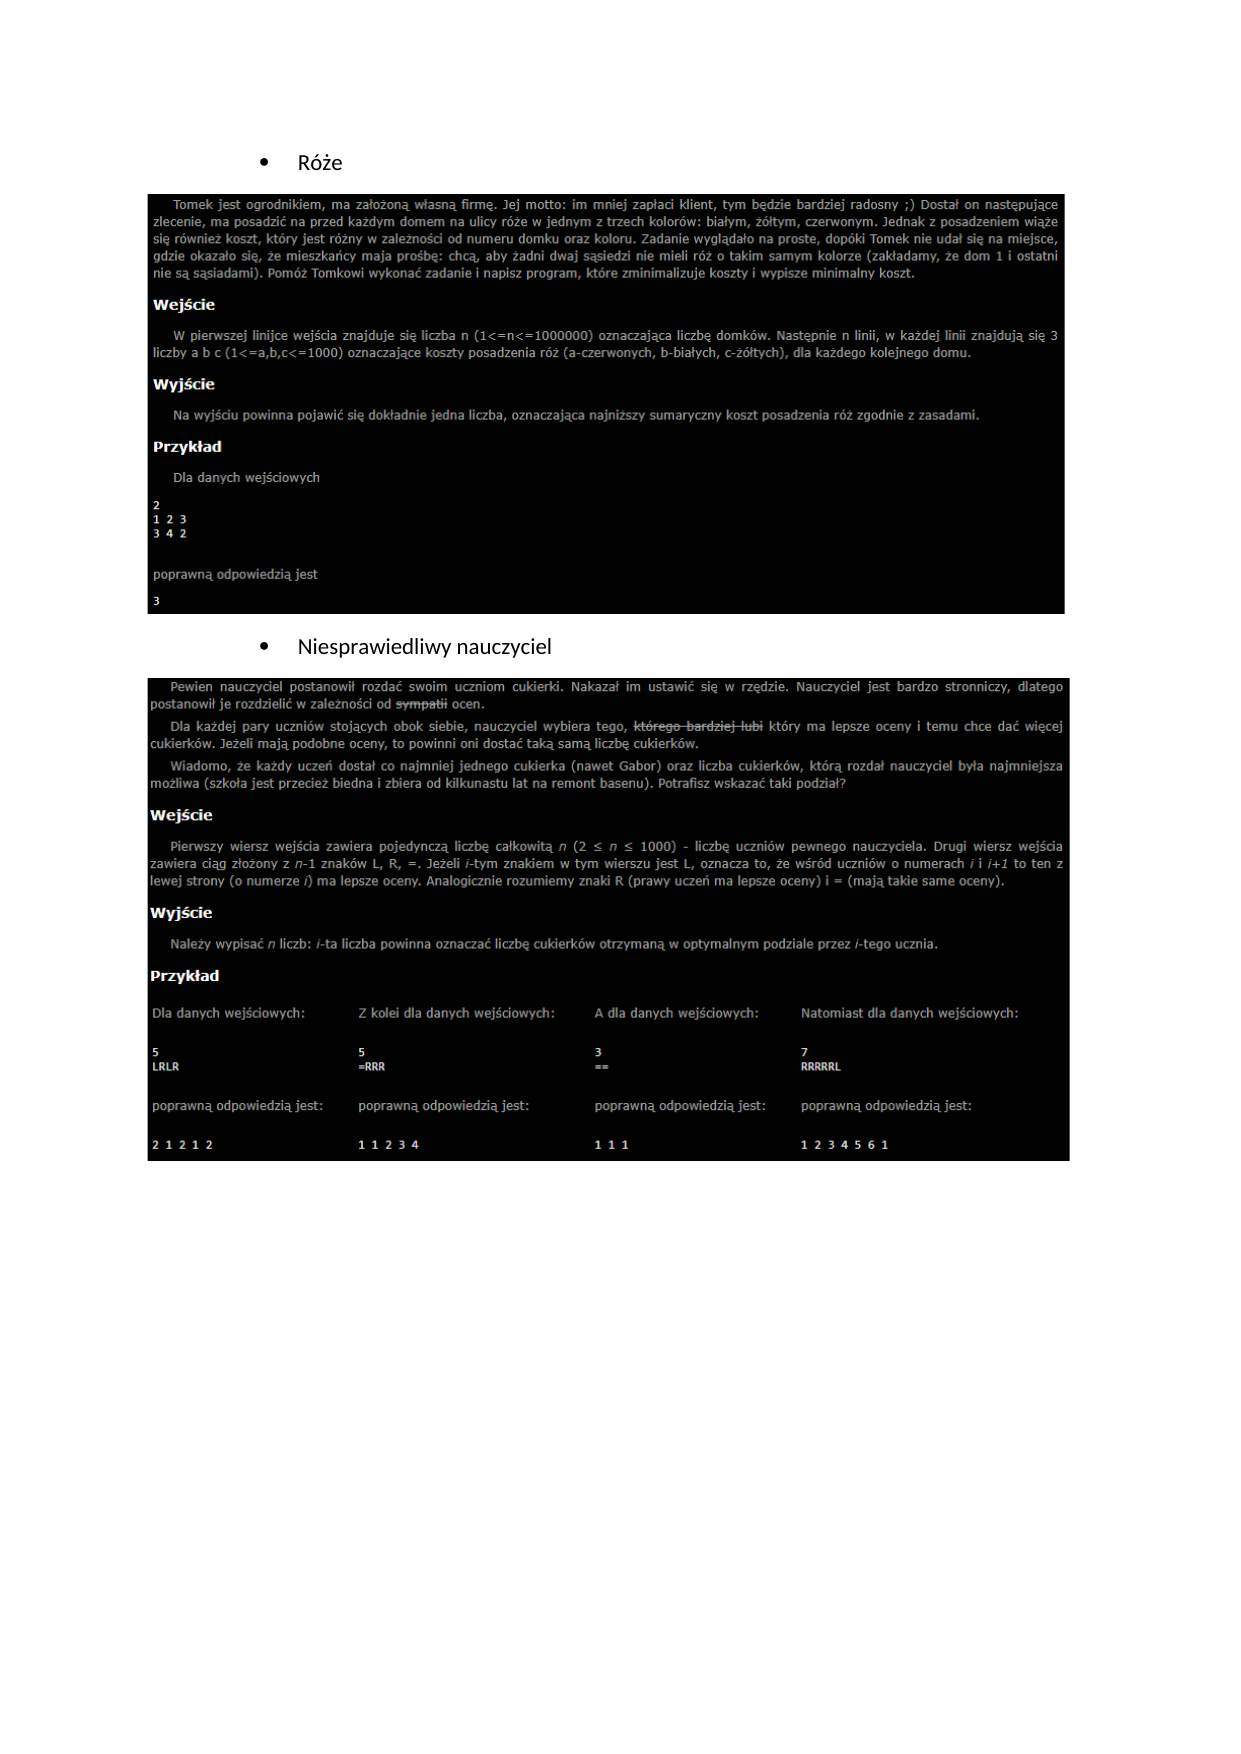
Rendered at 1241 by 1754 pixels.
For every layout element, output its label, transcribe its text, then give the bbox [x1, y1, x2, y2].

picture [147, 678, 1070, 1161]
list Róże [260, 148, 1093, 176]
list Niesprawiedliwy nauczyciel [260, 632, 1093, 660]
picture [147, 194, 1065, 614]
